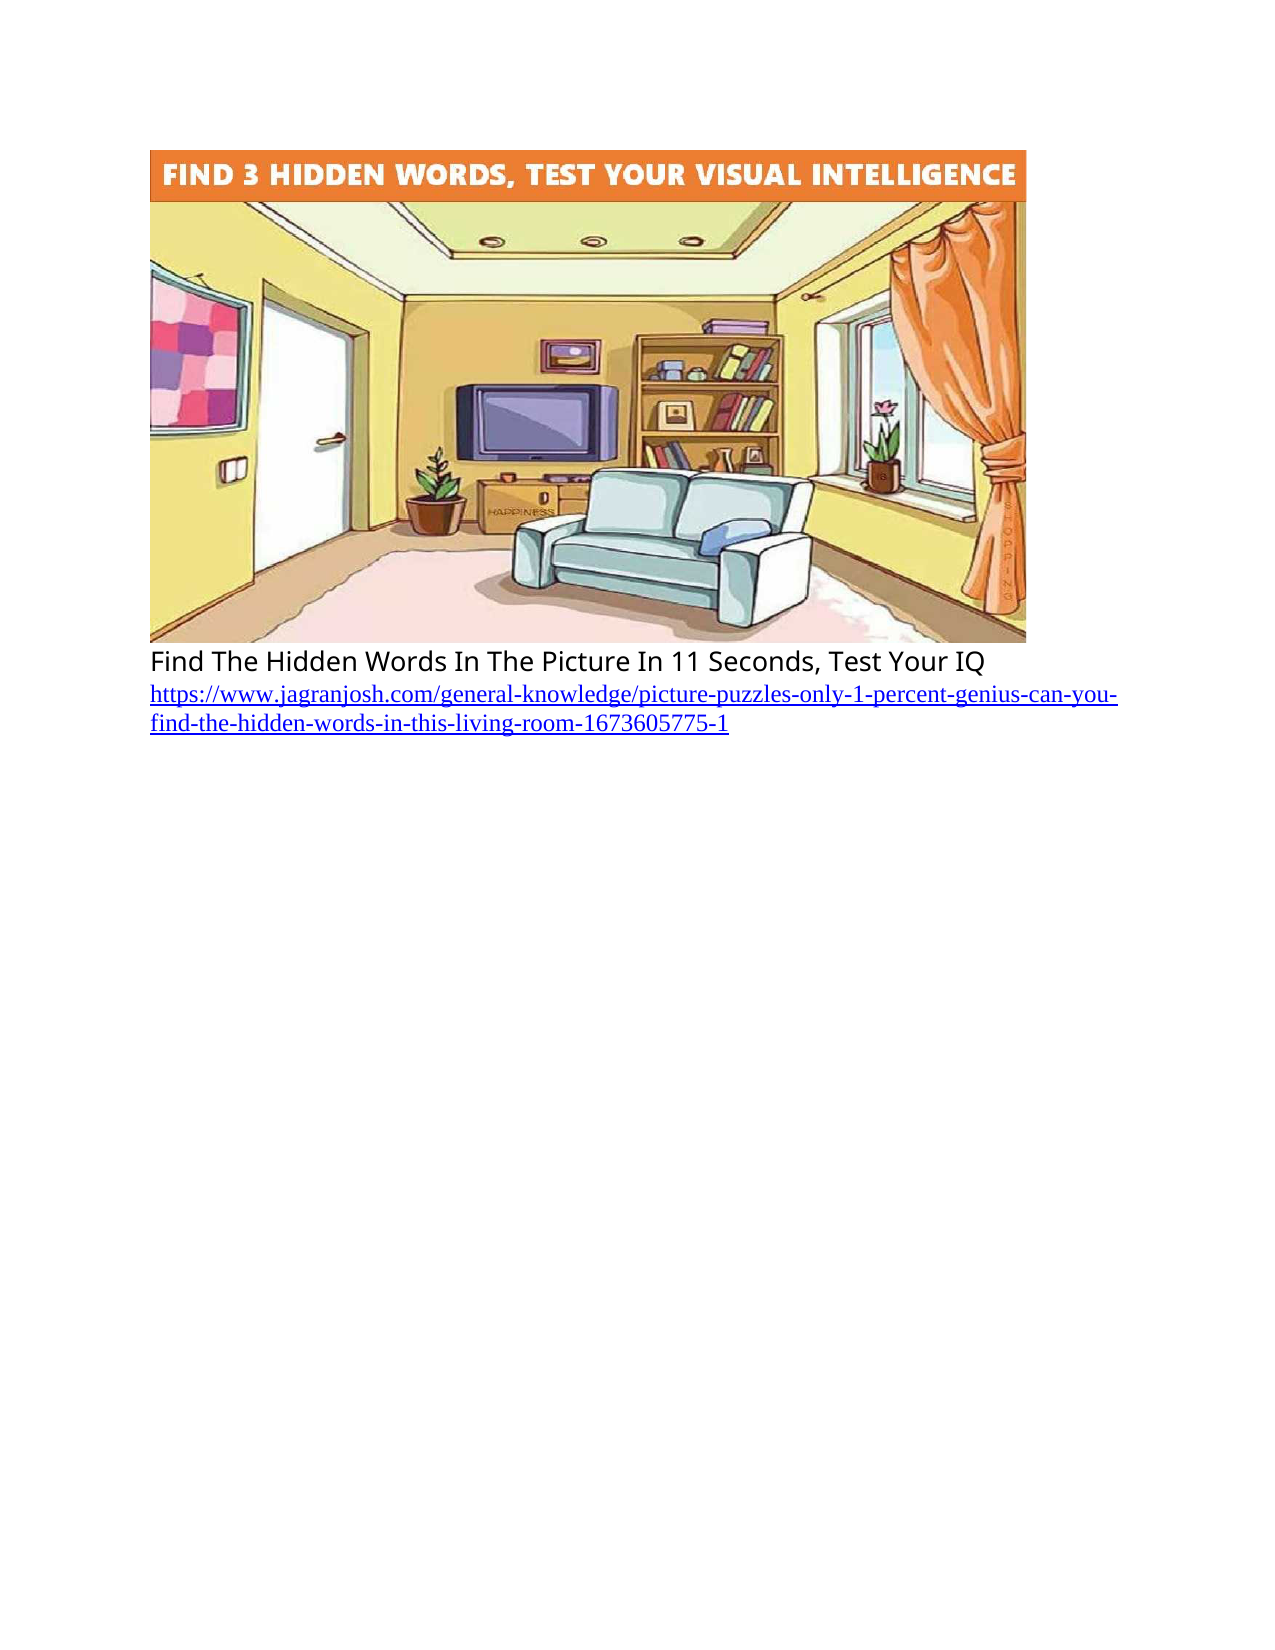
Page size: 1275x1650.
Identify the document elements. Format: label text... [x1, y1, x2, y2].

picture [150, 150, 1027, 643]
subtitle Find The Hidden Words In The Picture In 11 Seconds, Test Your IQ [150, 643, 1125, 679]
text https://www.jagranjosh.com/general-knowledge/picture-puzzles-only-1-percent-genius-can-you-find-the-hidden-words-in-this-living-room-1673605775-1 [150, 679, 1125, 737]
